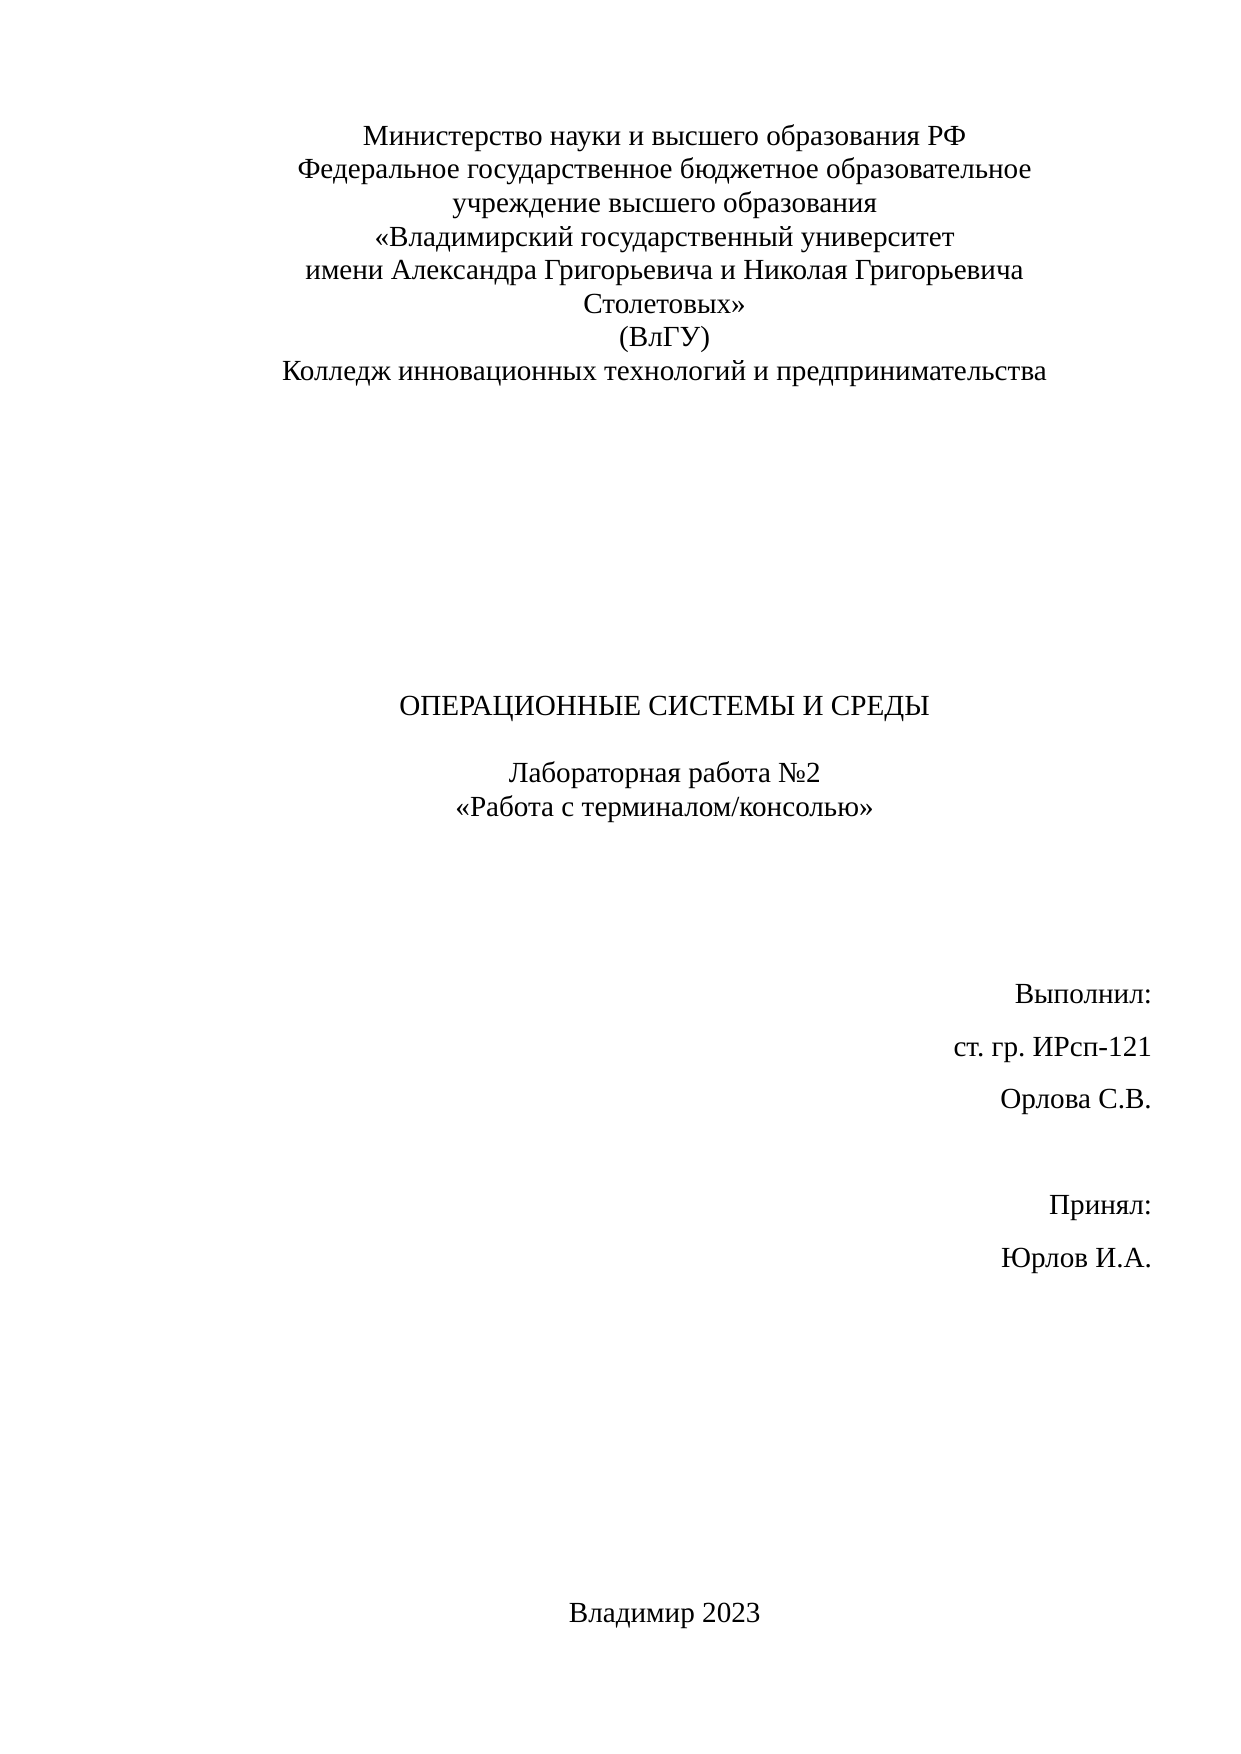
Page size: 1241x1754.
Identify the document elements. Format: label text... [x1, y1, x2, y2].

text учреждение высшего образования [177, 185, 1152, 219]
text Столетовых» [177, 286, 1152, 319]
text Владимир 2023 [177, 1595, 1152, 1628]
text имени Александра Григорьевича и Николая Григорьевича [177, 252, 1152, 286]
text ст. гр. ИРсп-121 [177, 1029, 1152, 1062]
text (ВлГУ) [177, 319, 1152, 353]
text Выполнил: [177, 976, 1152, 1009]
text ОПЕРАЦИОННЫЕ СИСТЕМЫ И СРЕДЫ [177, 688, 1152, 722]
text Федеральное государственное бюджетное образовательное [177, 152, 1152, 185]
text Принял: [177, 1187, 1152, 1221]
text Орлова С.В. [177, 1082, 1152, 1115]
text Лабораторная работа №2 [177, 755, 1152, 789]
text «Работа с терминалом/консолью» [177, 789, 1152, 822]
text Министерство науки и высшего образования РФ [177, 118, 1152, 152]
text «Владимирский государственный университет [177, 219, 1152, 252]
text Юрлов И.А. [177, 1240, 1152, 1273]
text Колледж инновационных технологий и предпринимательства [177, 353, 1152, 386]
